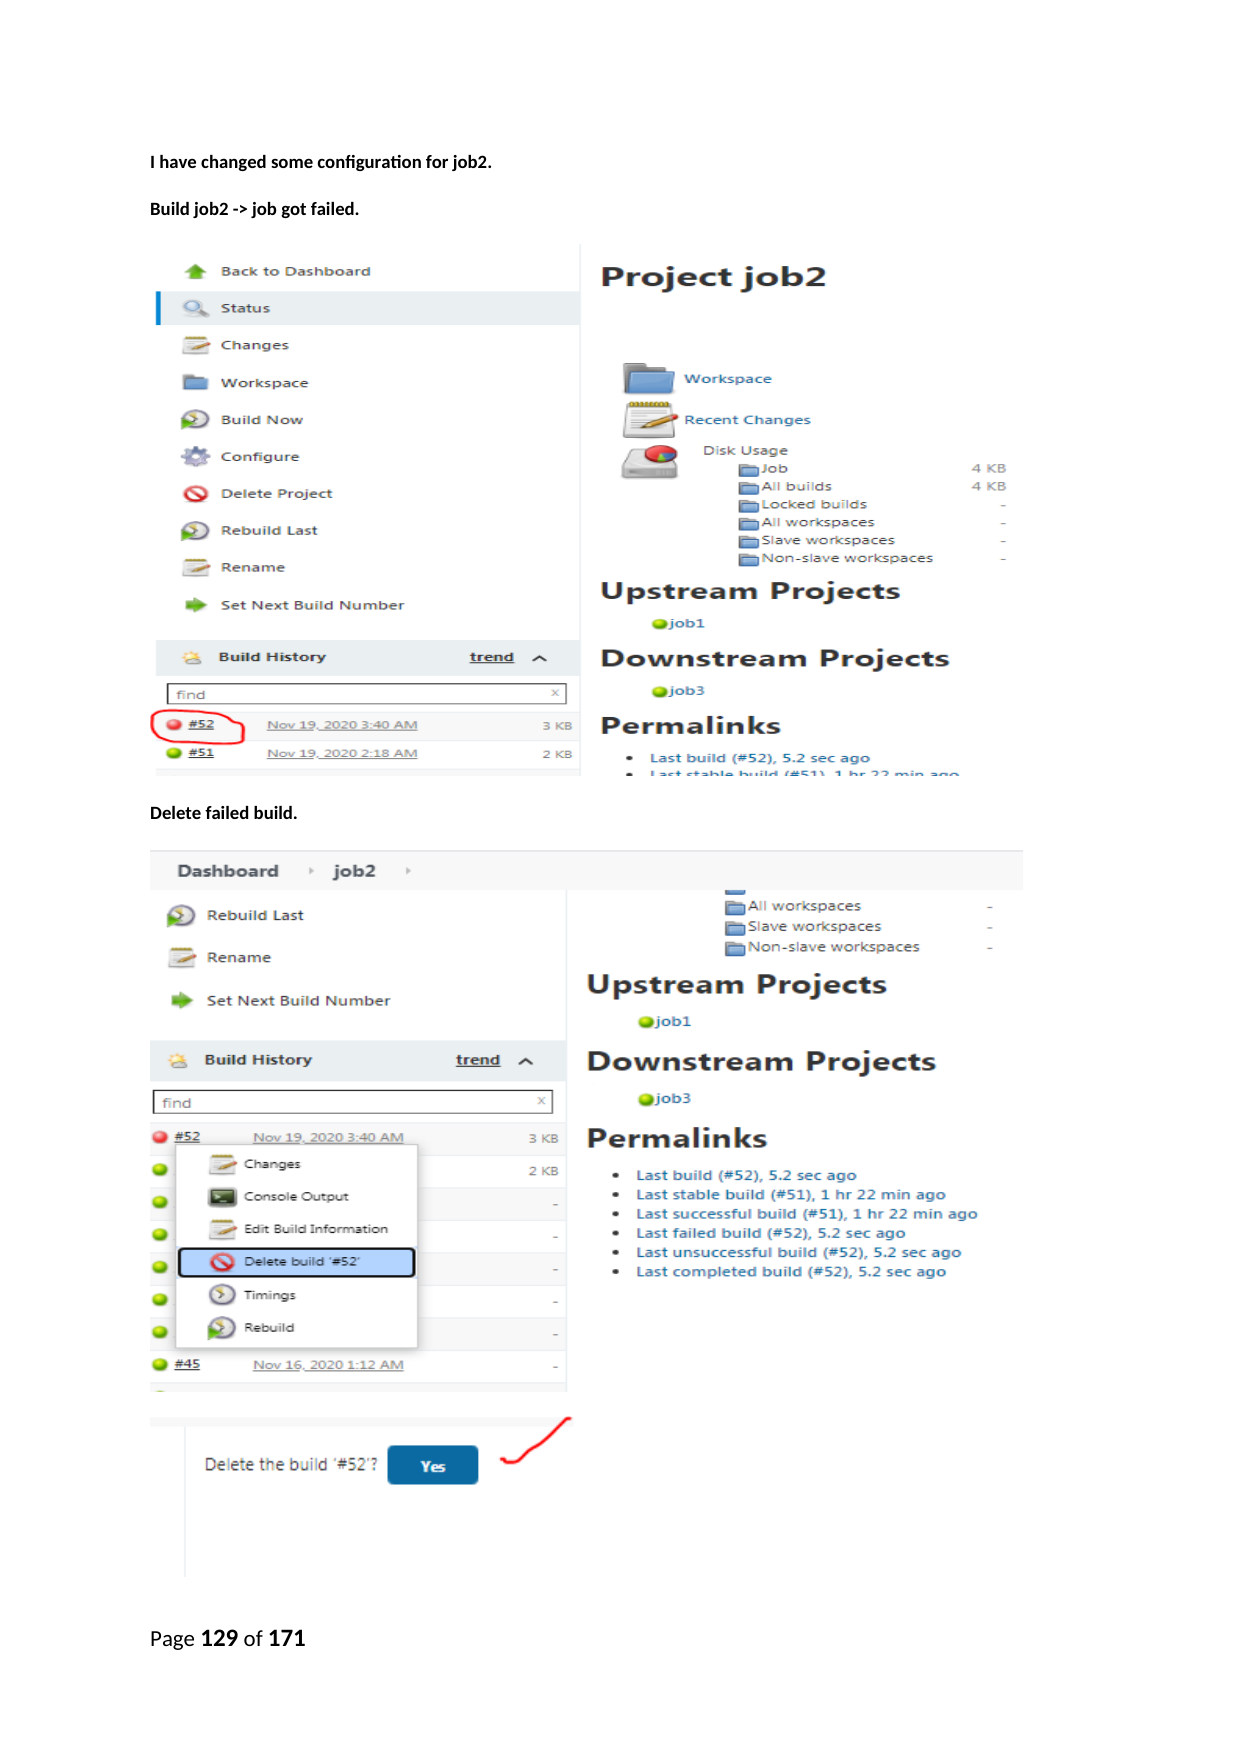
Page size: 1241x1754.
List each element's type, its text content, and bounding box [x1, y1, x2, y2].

text Build job2 -> job got failed. [150, 197, 1090, 220]
picture [150, 1416, 574, 1577]
text I have changed some configuration for job2. [150, 150, 1090, 173]
text Delete failed build. [150, 801, 1090, 824]
picture [150, 244, 1053, 776]
picture [150, 848, 1024, 1392]
